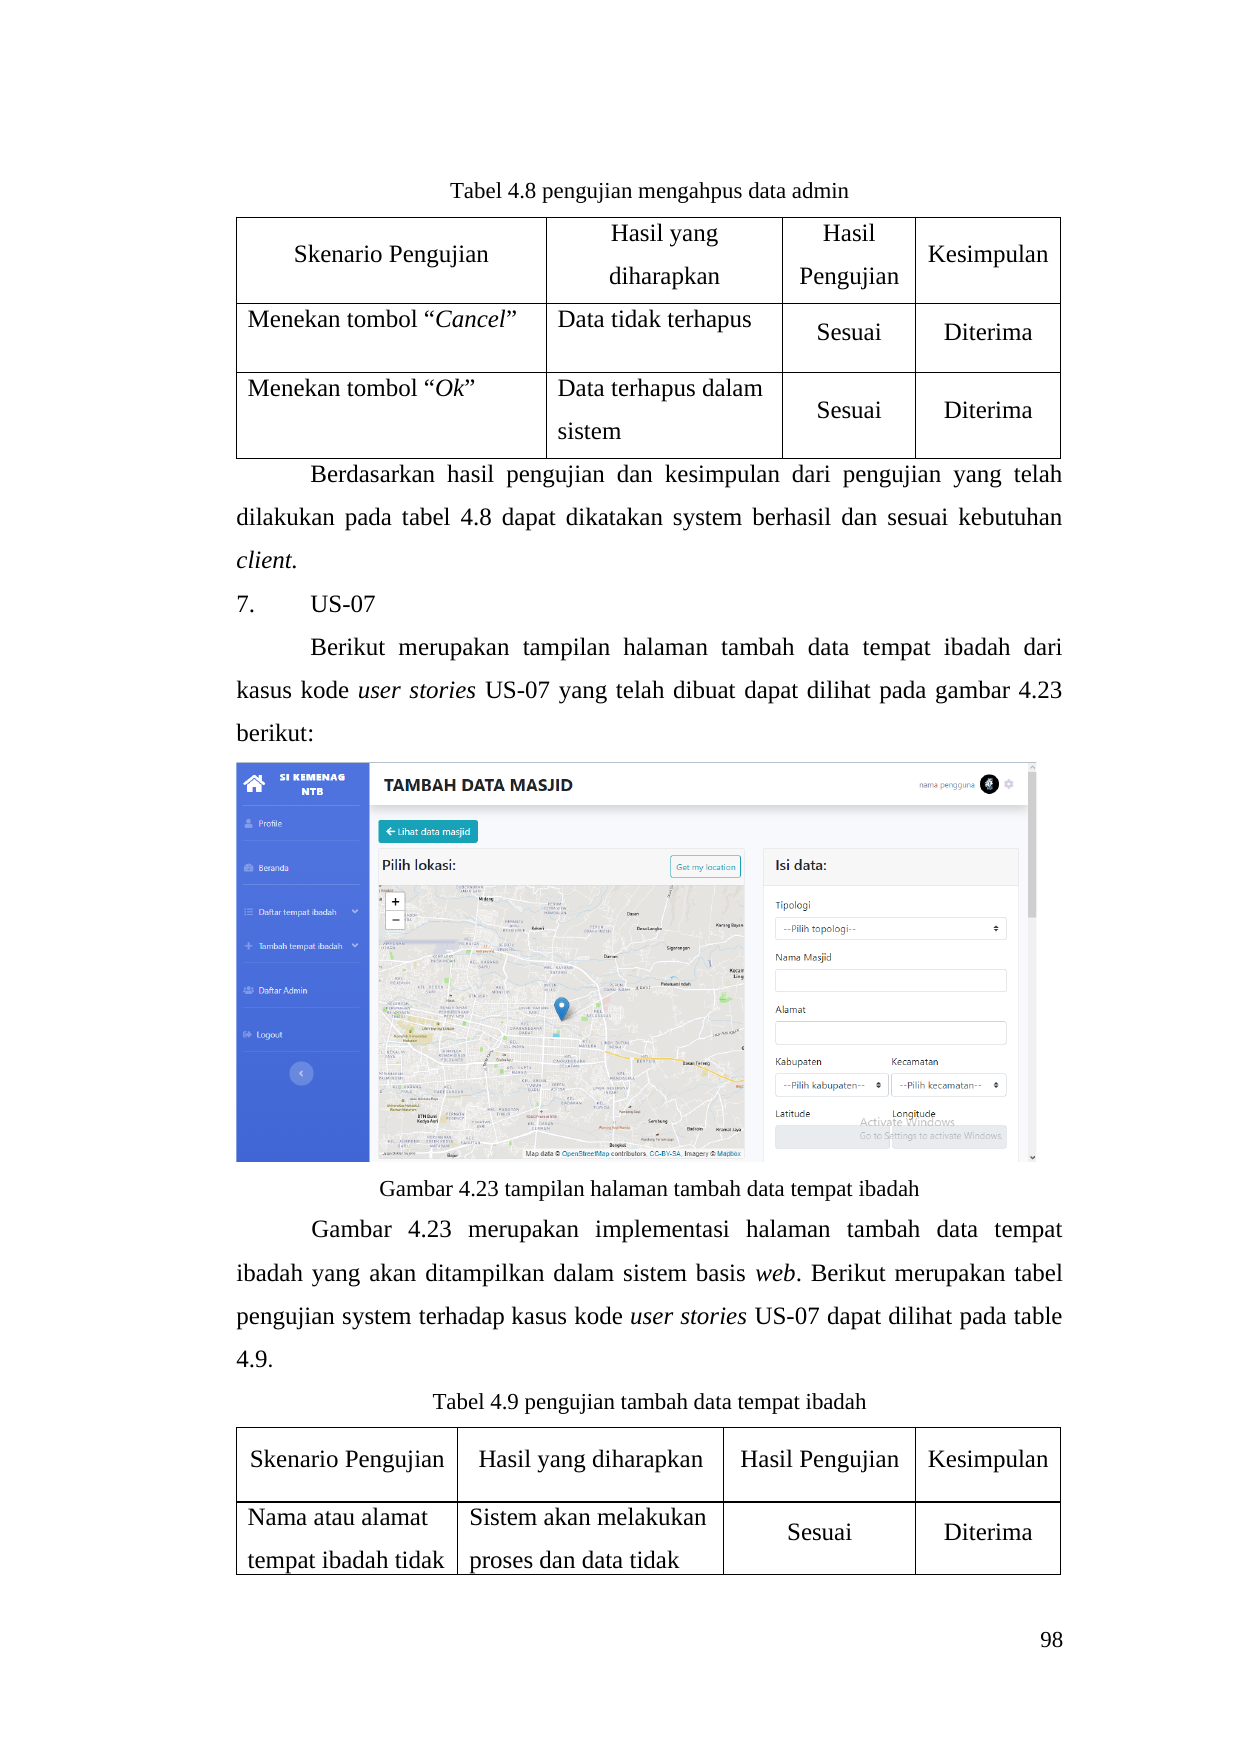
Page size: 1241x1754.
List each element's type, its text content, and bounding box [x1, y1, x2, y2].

table_cell Diterima [916, 1503, 1060, 1574]
table_cell Diterima [916, 373, 1060, 458]
table_header Hasil Pengujian [783, 218, 915, 303]
picture [236, 761, 1037, 1162]
table_header Skenario Pengujian [237, 218, 546, 303]
list Tabel 4.9 pengujian tambah data tempat ibadah [236, 1388, 1063, 1414]
table_cell Sesuai [783, 304, 915, 372]
text Berikut merupakan tampilan halaman tambah data tempat ibadah dari kasus kode user stories US-07 yang telah dibuat dapat dilihat pada gambar 4.23 berikut: [236, 632, 1063, 747]
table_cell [458, 1503, 723, 1574]
list Tabel 4.8 pengujian mengahpus data admin [236, 177, 1063, 203]
table_cell Menekan tombol “Ok” [237, 373, 546, 458]
table_header Kesimpulan [916, 218, 1060, 303]
table_cell Menekan tombol “Cancel” [237, 304, 546, 372]
text Gambar 4.23 tampilan halaman tambah data tempat ibadah [236, 1175, 1063, 1201]
table_header Hasil yang diharapkan [547, 218, 782, 303]
text Berdasarkan hasil pengujian dan kesimpulan dari pengujian yang telah dilakukan pada tabel 4.8 dapat dikatakan system berhasil dan sesuai kebutuhan client. [236, 459, 1063, 574]
table_cell Sesuai [724, 1503, 915, 1574]
table_cell Data tidak terhapus [547, 304, 782, 372]
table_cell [237, 1503, 457, 1574]
table_cell Diterima [916, 304, 1060, 372]
table_header Hasil Pengujian [724, 1428, 915, 1501]
table_header Hasil yang diharapkan [458, 1428, 723, 1501]
list US-07 [236, 589, 1063, 617]
table_header Kesimpulan [916, 1428, 1060, 1501]
text Gambar 4.23 merupakan implementasi halaman tambah data tempat ibadah yang akan ditampilkan dalam sistem basis web. Berikut merupakan tabel pengujian system terhadap kasus kode user stories US-07 dapat dilihat pada table 4.9. [236, 1214, 1063, 1373]
table_header Skenario Pengujian [237, 1428, 457, 1501]
table_cell Data terhapus dalam sistem [547, 373, 782, 458]
table_cell Sesuai [783, 373, 915, 458]
